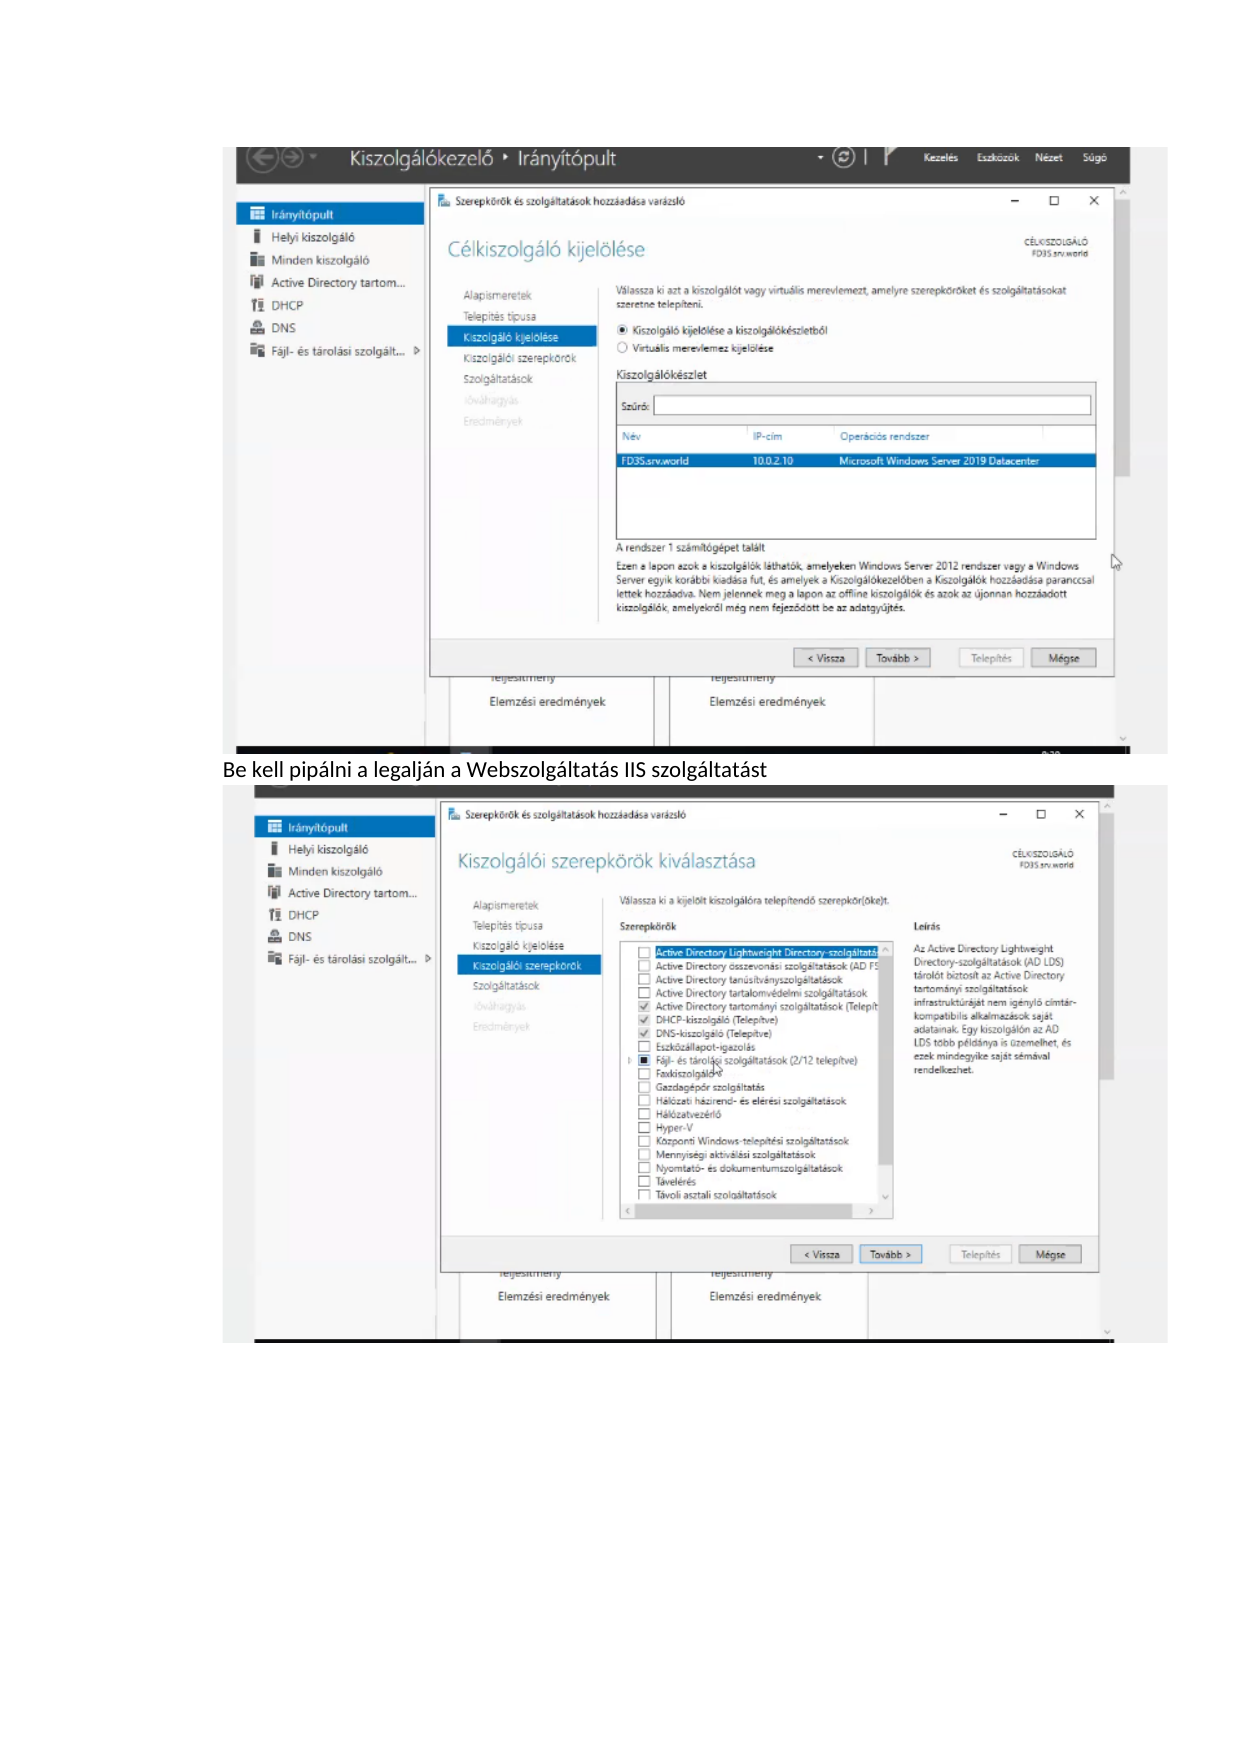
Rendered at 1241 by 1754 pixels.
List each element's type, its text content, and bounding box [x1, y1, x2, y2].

picture [222, 785, 1168, 1343]
list Be kell pipálni a legalján a Webszolgáltatás IIS szolgáltatást [223, 756, 1093, 784]
picture [222, 147, 1168, 754]
